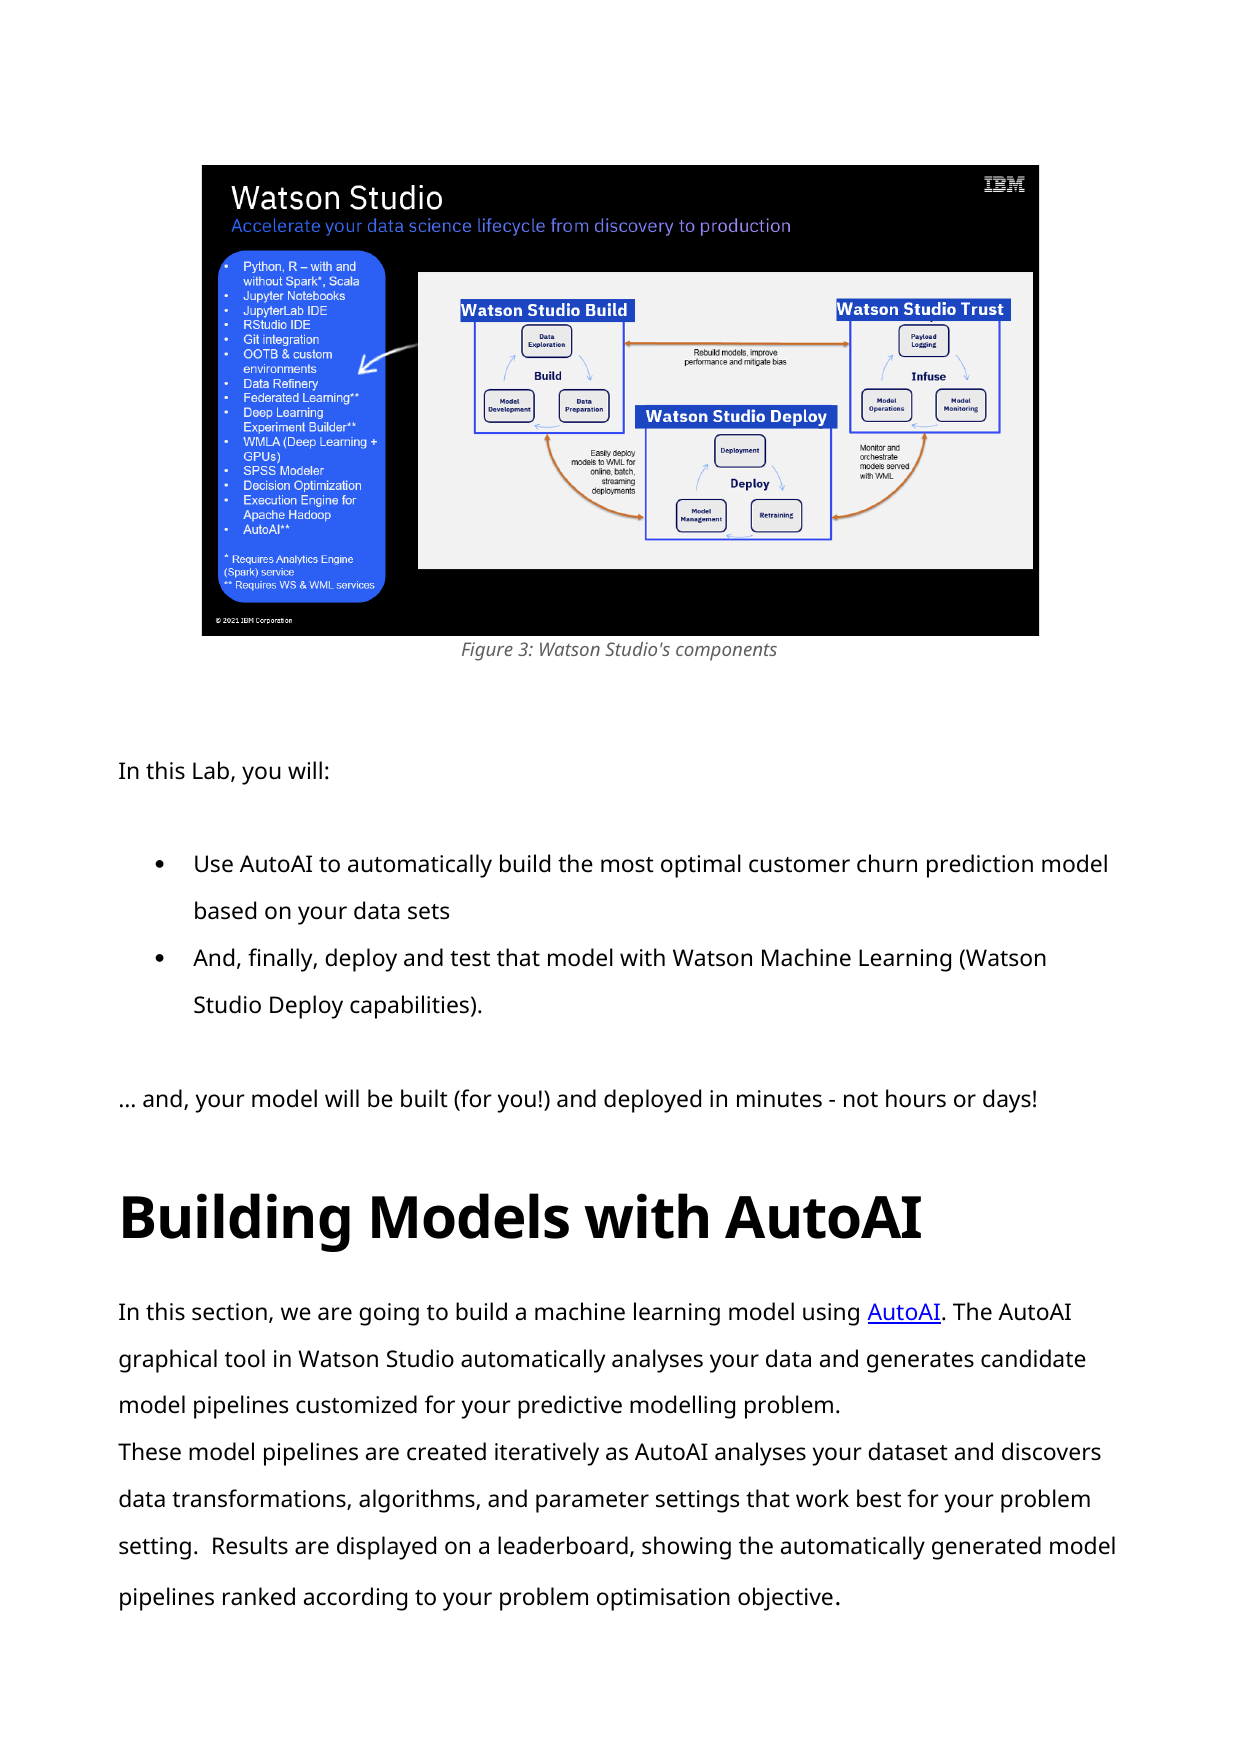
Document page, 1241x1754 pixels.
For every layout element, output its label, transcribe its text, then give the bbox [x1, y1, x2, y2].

text In this section, we are going to build a machine learning model using AutoAI. The AutoAI graphical tool in Watson Studio automatically analyses your data and generates candidate model pipelines customized for your predictive modelling problem. [118, 1296, 1122, 1421]
text These model pipelines are created iteratively as AutoAI analyses your dataset and discovers data transformations, algorithms, and parameter settings that work best for your problem setting. Results are displayed on a leaderboard, showing the automatically generated model pipelines ranked according to your problem optimisation objective. [118, 1436, 1122, 1612]
list Use AutoAI to automatically build the most optimal customer churn prediction model based on your data sets [156, 848, 1122, 927]
text Figure 3: Watson Studio's components [118, 636, 1122, 661]
text … and, your model will be built (for you!) and deployed in minutes - not hours or days! [118, 1083, 1122, 1114]
list And, finally, deploy and test that model with Watson Machine Learning (Watson Studio Deploy capabilities). [156, 942, 1122, 1020]
picture [201, 165, 1040, 636]
text In this Lab, you will: [118, 755, 1122, 786]
title Building Models with AutoAI [118, 1177, 1122, 1256]
